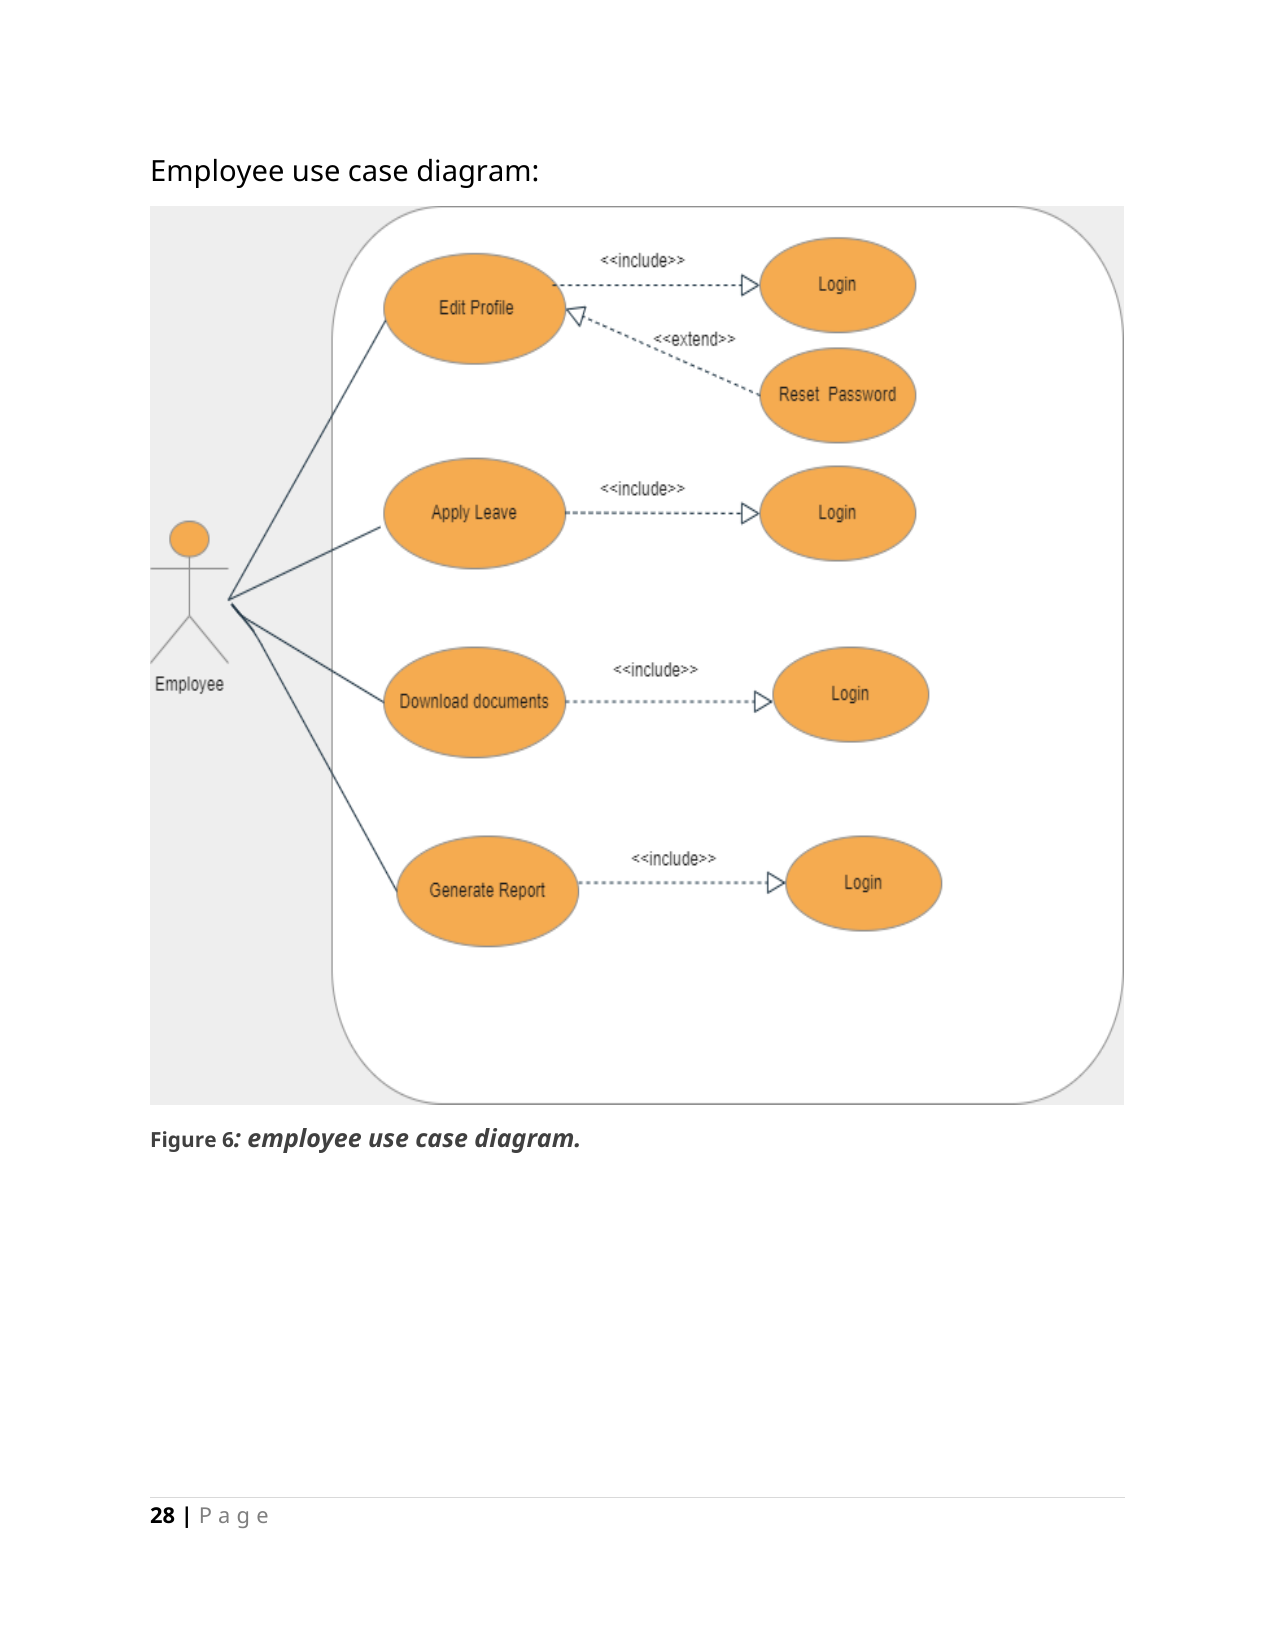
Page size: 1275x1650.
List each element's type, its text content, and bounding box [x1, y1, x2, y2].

text Figure 6: employee use case diagram. [150, 1120, 1125, 1154]
picture [150, 206, 1124, 1105]
text Employee use case diagram: [150, 150, 1125, 190]
